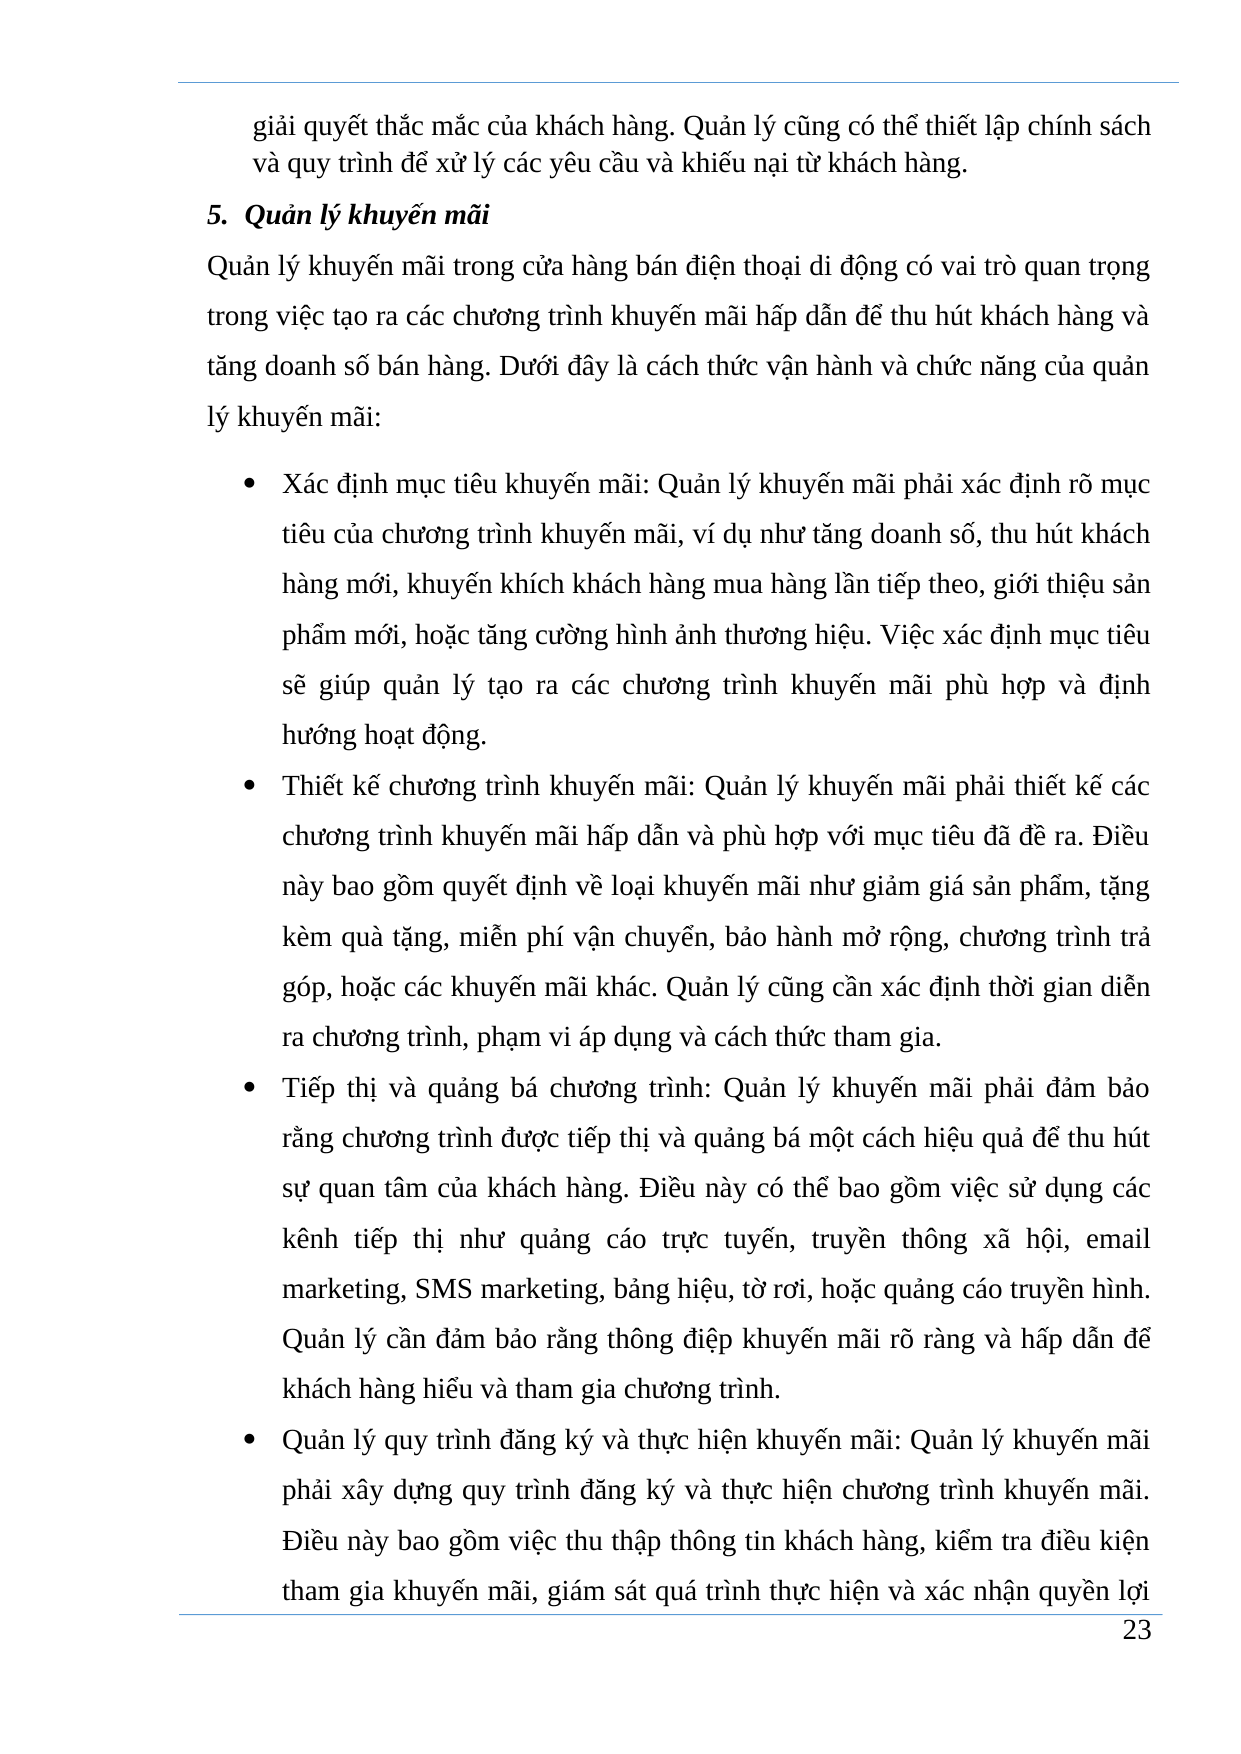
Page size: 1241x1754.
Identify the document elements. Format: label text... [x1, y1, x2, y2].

list Tiếp thị và quảng bá chương trình: Quản lý khuyến mãi phải đảm bảo rằng chương trình được tiếp thị và quảng bá một cách hiệu quả để thu hút sự quan tâm của khách hàng. Điều này có thể bao gồm việc sử dụng các kênh tiếp thị như quảng cáo trực tuyến, truyền thông xã hội, email marketing, SMS marketing, bảng hiệu, tờ rơi, hoặc quảng cáo truyền hình. Quản lý cần đảm bảo rằng thông điệp khuyến mãi rõ ràng và hấp dẫn để khách hàng hiểu và tham gia chương trình. [244, 1070, 1152, 1405]
list Thiết kế chương trình khuyến mãi: Quản lý khuyến mãi phải thiết kế các chương trình khuyến mãi hấp dẫn và phù hợp với mục tiêu đã đề ra. Điều này bao gồm quyết định về loại khuyến mãi như giảm giá sản phẩm, tặng kèm quà tặng, miễn phí vận chuyển, bảo hành mở rộng, chương trình trả góp, hoặc các khuyến mãi khác. Quản lý cũng cần xác định thời gian diễn ra chương trình, phạm vi áp dụng và cách thức tham gia. [244, 768, 1152, 1053]
subtitle Quản lý khuyến mãi [207, 197, 1152, 231]
list Xác định mục tiêu khuyến mãi: Quản lý khuyến mãi phải xác định rõ mục tiêu của chương trình khuyến mãi, ví dụ như tăng doanh số, thu hút khách hàng mới, khuyến khích khách hàng mua hàng lần tiếp theo, giới thiệu sản phẩm mới, hoặc tăng cường hình ảnh thương hiệu. Việc xác định mục tiêu sẽ giúp quản lý tạo ra các chương trình khuyến mãi phù hợp và định hướng hoạt động. [244, 466, 1152, 751]
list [244, 1422, 1152, 1607]
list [215, 108, 1152, 178]
text Quản lý khuyến mãi trong cửa hàng bán điện thoại di động có vai trò quan trọng trong việc tạo ra các chương trình khuyến mãi hấp dẫn để thu hút khách hàng và tăng doanh số bán hàng. Dưới đây là cách thức vận hành và chức năng của quản lý khuyến mãi: [207, 248, 1152, 432]
